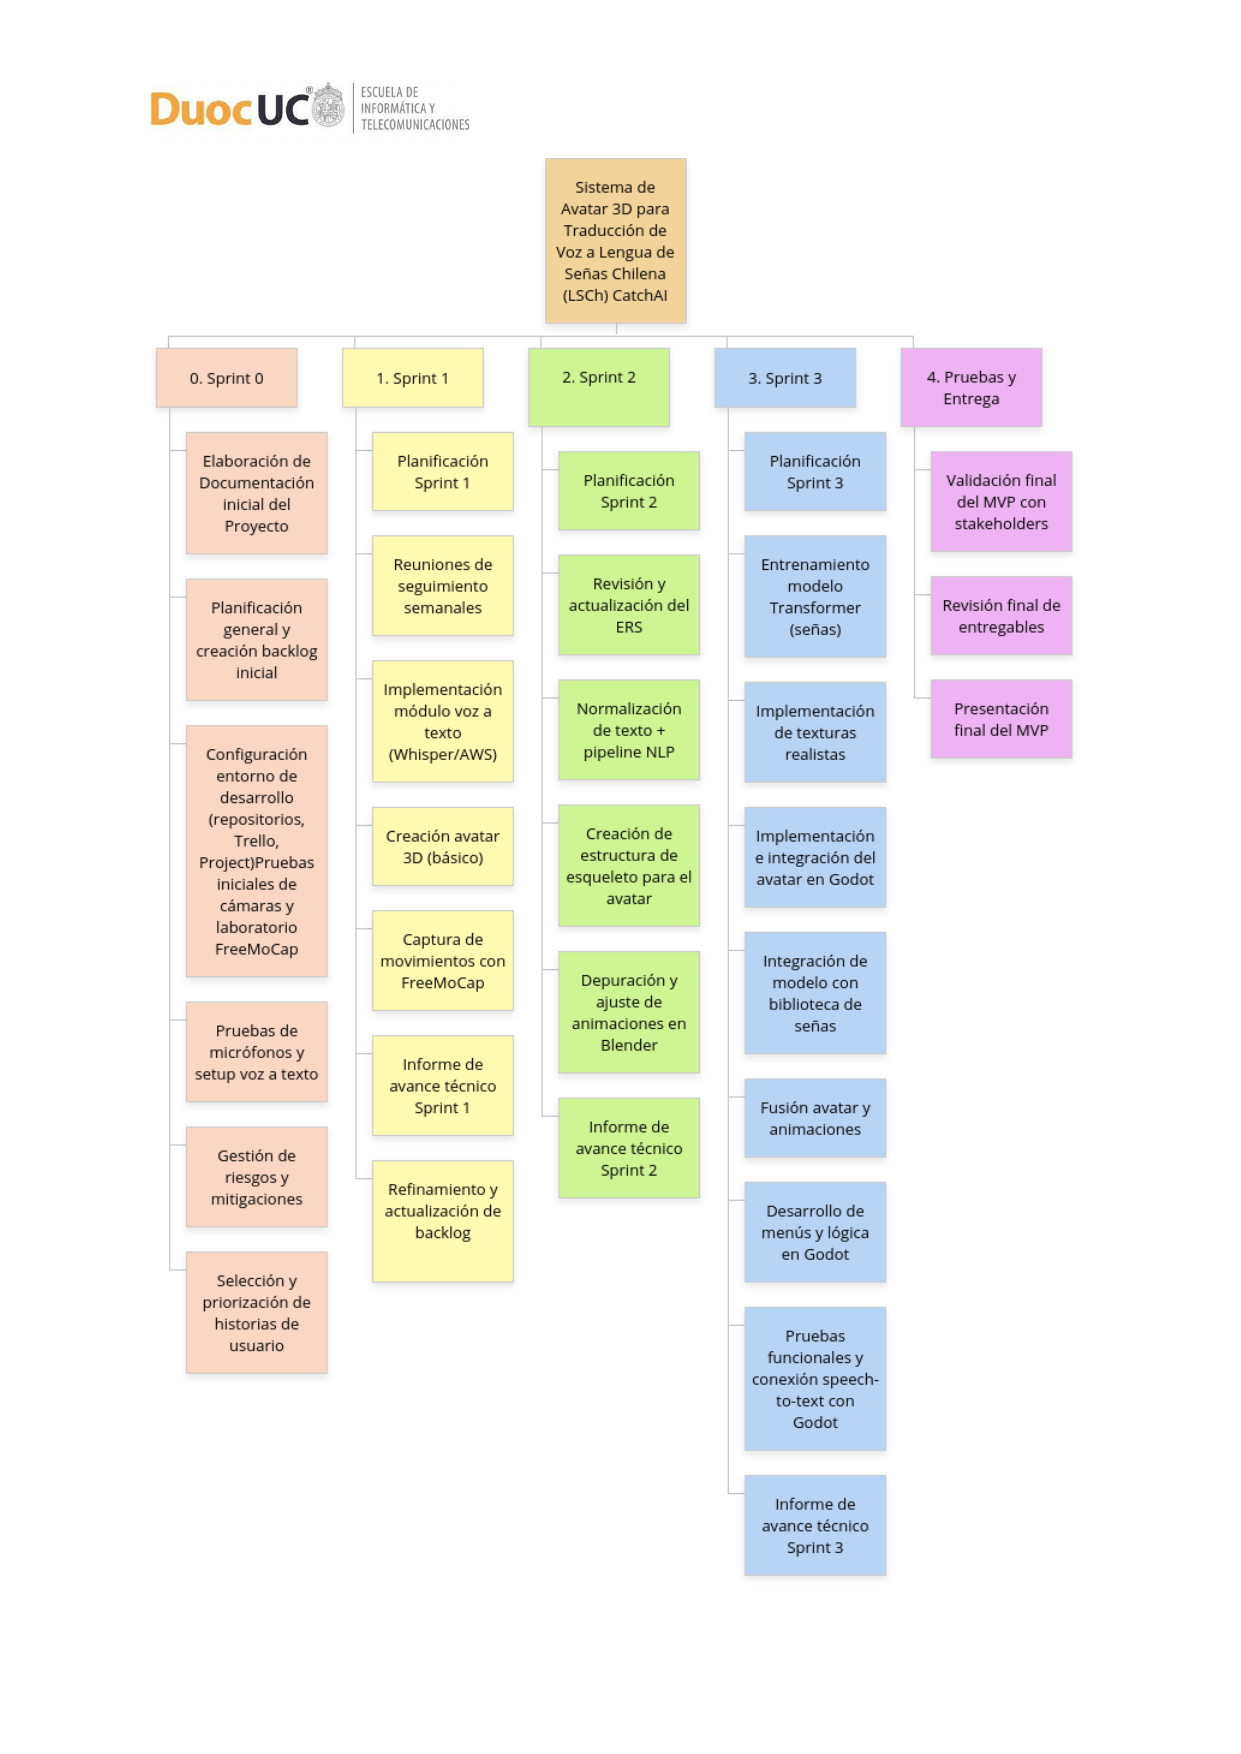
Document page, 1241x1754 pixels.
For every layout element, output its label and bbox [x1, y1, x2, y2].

picture [150, 158, 1087, 1604]
picture [150, 75, 470, 155]
